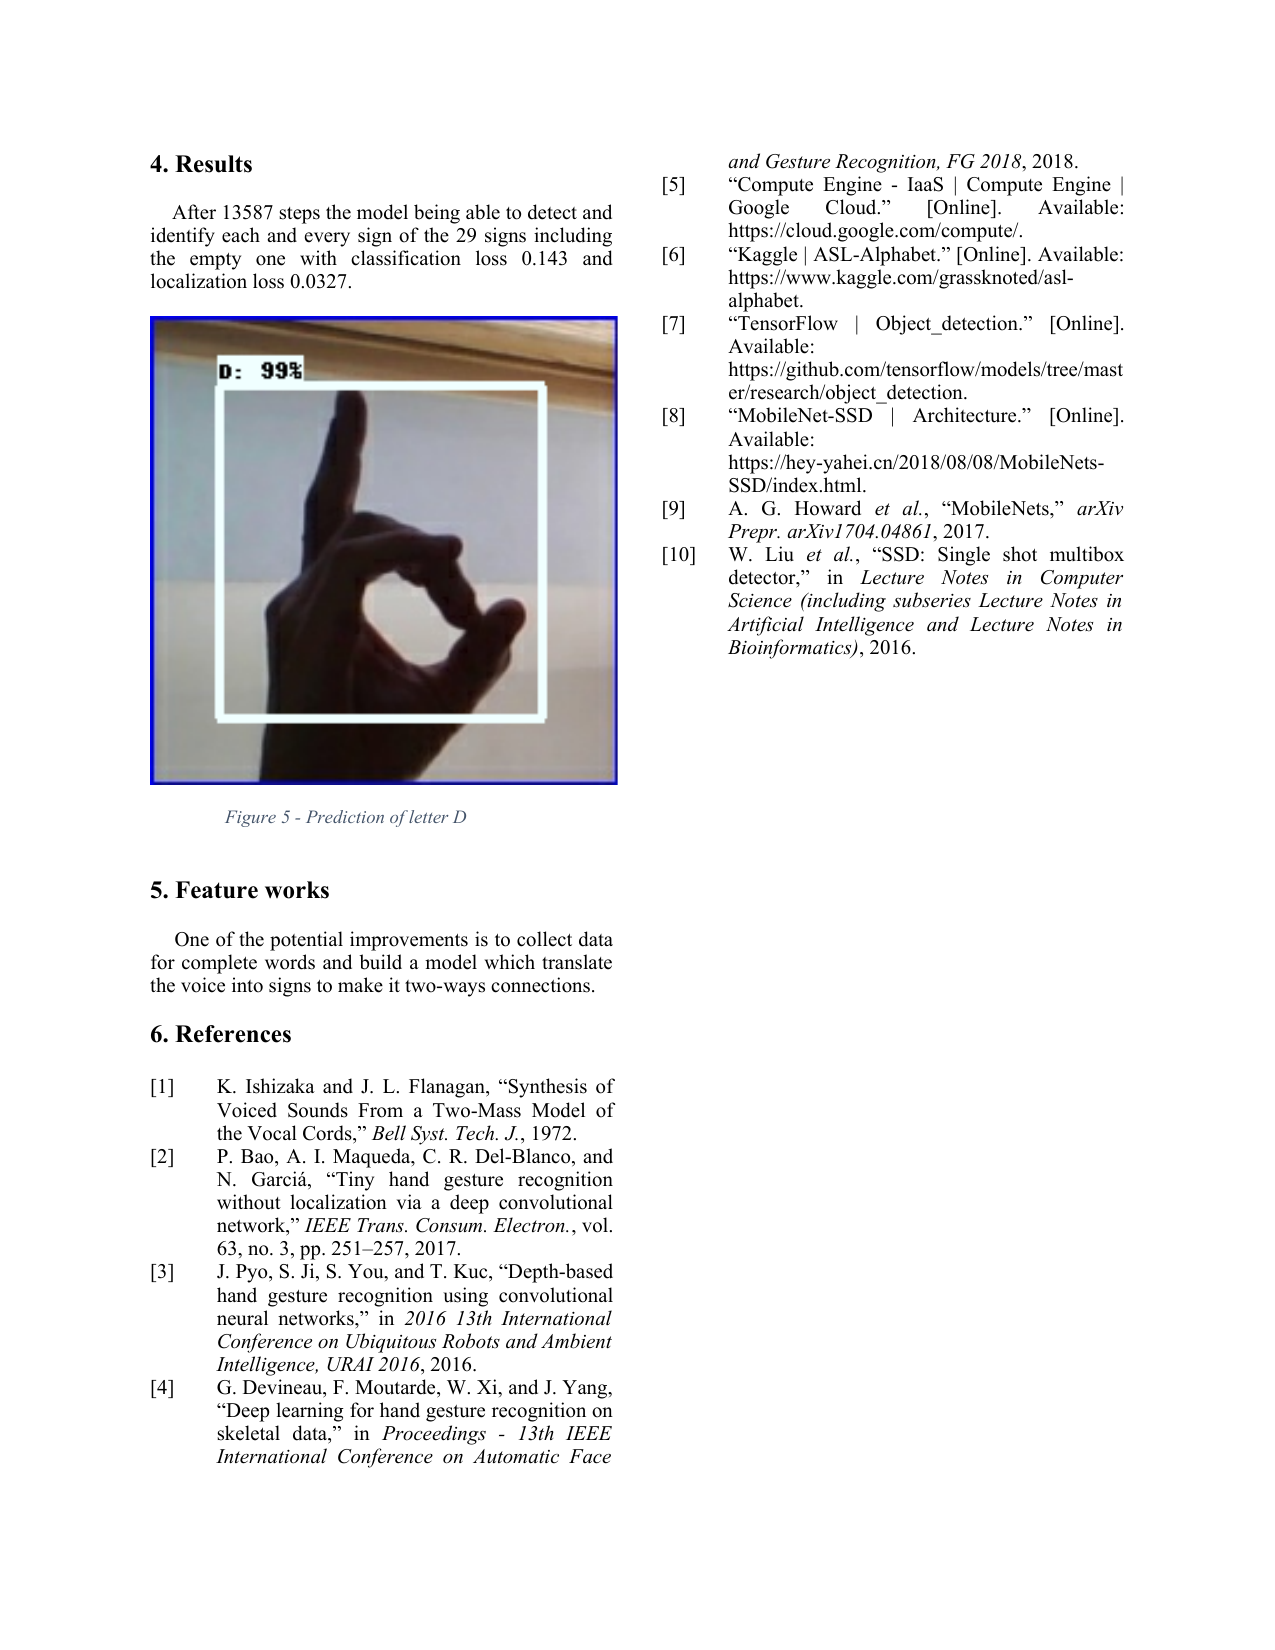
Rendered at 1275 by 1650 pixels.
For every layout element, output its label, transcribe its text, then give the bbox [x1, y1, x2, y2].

text [5] “Compute Engine - IaaS | Compute Engine | Google Cloud.” [Online]. Available: https://cloud.google.com/compute/. [661, 173, 1125, 242]
text [4] G. Devineau, F. Moutarde, W. Xi, and J. Yang, “Deep learning for hand gesture recognition on skeletal data,” in Proceedings - 13th IEEE International Conference on Automatic Face and Gesture Recognition, FG 2018, 2018. [150, 1376, 613, 1468]
text [2] P. Bao, A. I. Maqueda, C. R. Del-Blanco, and N. Garciá, “Tiny hand gesture recognition without localization via a deep convolutional network,” IEEE Trans. Consum. Electron., vol. 63, no. 3, pp. 251–257, 2017. [150, 1145, 613, 1260]
text 6. References [150, 1020, 613, 1048]
text [10] W. Liu et al., “SSD: Single shot multibox detector,” in Lecture Notes in Computer Science (including subseries Lecture Notes in Artificial Intelligence and Lecture Notes in Bioinformatics), 2016. [661, 543, 1125, 659]
text [6] “Kaggle | ASL-Alphabet.” [Online]. Available: https://www.kaggle.com/grassknoted/asl-alphabet. [661, 242, 1125, 312]
text [7] “TensorFlow | Object_detection.” [Online]. Available: https://github.com/tensorflow/models/tree/master/research/object_detection. [661, 312, 1125, 404]
text 5. Feature works [150, 877, 613, 904]
text One of the potential improvements is to collect data for complete words and build a model which translate the voice into signs to make it two-ways connections. [150, 927, 613, 997]
text [1] K. Ishizaka and J. L. Flanagan, “Synthesis of Voiced Sounds From a Two‐Mass Model of the Vocal Cords,” Bell Syst. Tech. J., 1972. [150, 1075, 613, 1145]
text Figure 5 - Prediction of letter D [150, 807, 613, 828]
text [3] J. Pyo, S. Ji, S. You, and T. Kuc, “Depth-based hand gesture recognition using convolutional neural networks,” in 2016 13th International Conference on Ubiquitous Robots and Ambient Intelligence, URAI 2016, 2016. [150, 1260, 613, 1376]
picture [150, 316, 618, 785]
text [9] A. G. Howard et al., “MobileNets,” arXiv Prepr. arXiv1704.04861, 2017. [661, 497, 1125, 543]
subtitle 4. Results [150, 150, 613, 178]
text [8] “MobileNet-SSD | Architecture.” [Online]. Available: https://hey-yahei.cn/2018/08/08/MobileNets-SSD/index.html. [661, 404, 1125, 497]
text After 13587 steps the model being able to detect and identify each and every sign of the 29 signs including the empty one with classification loss 0.143 and localization loss 0.0327. [150, 201, 613, 293]
